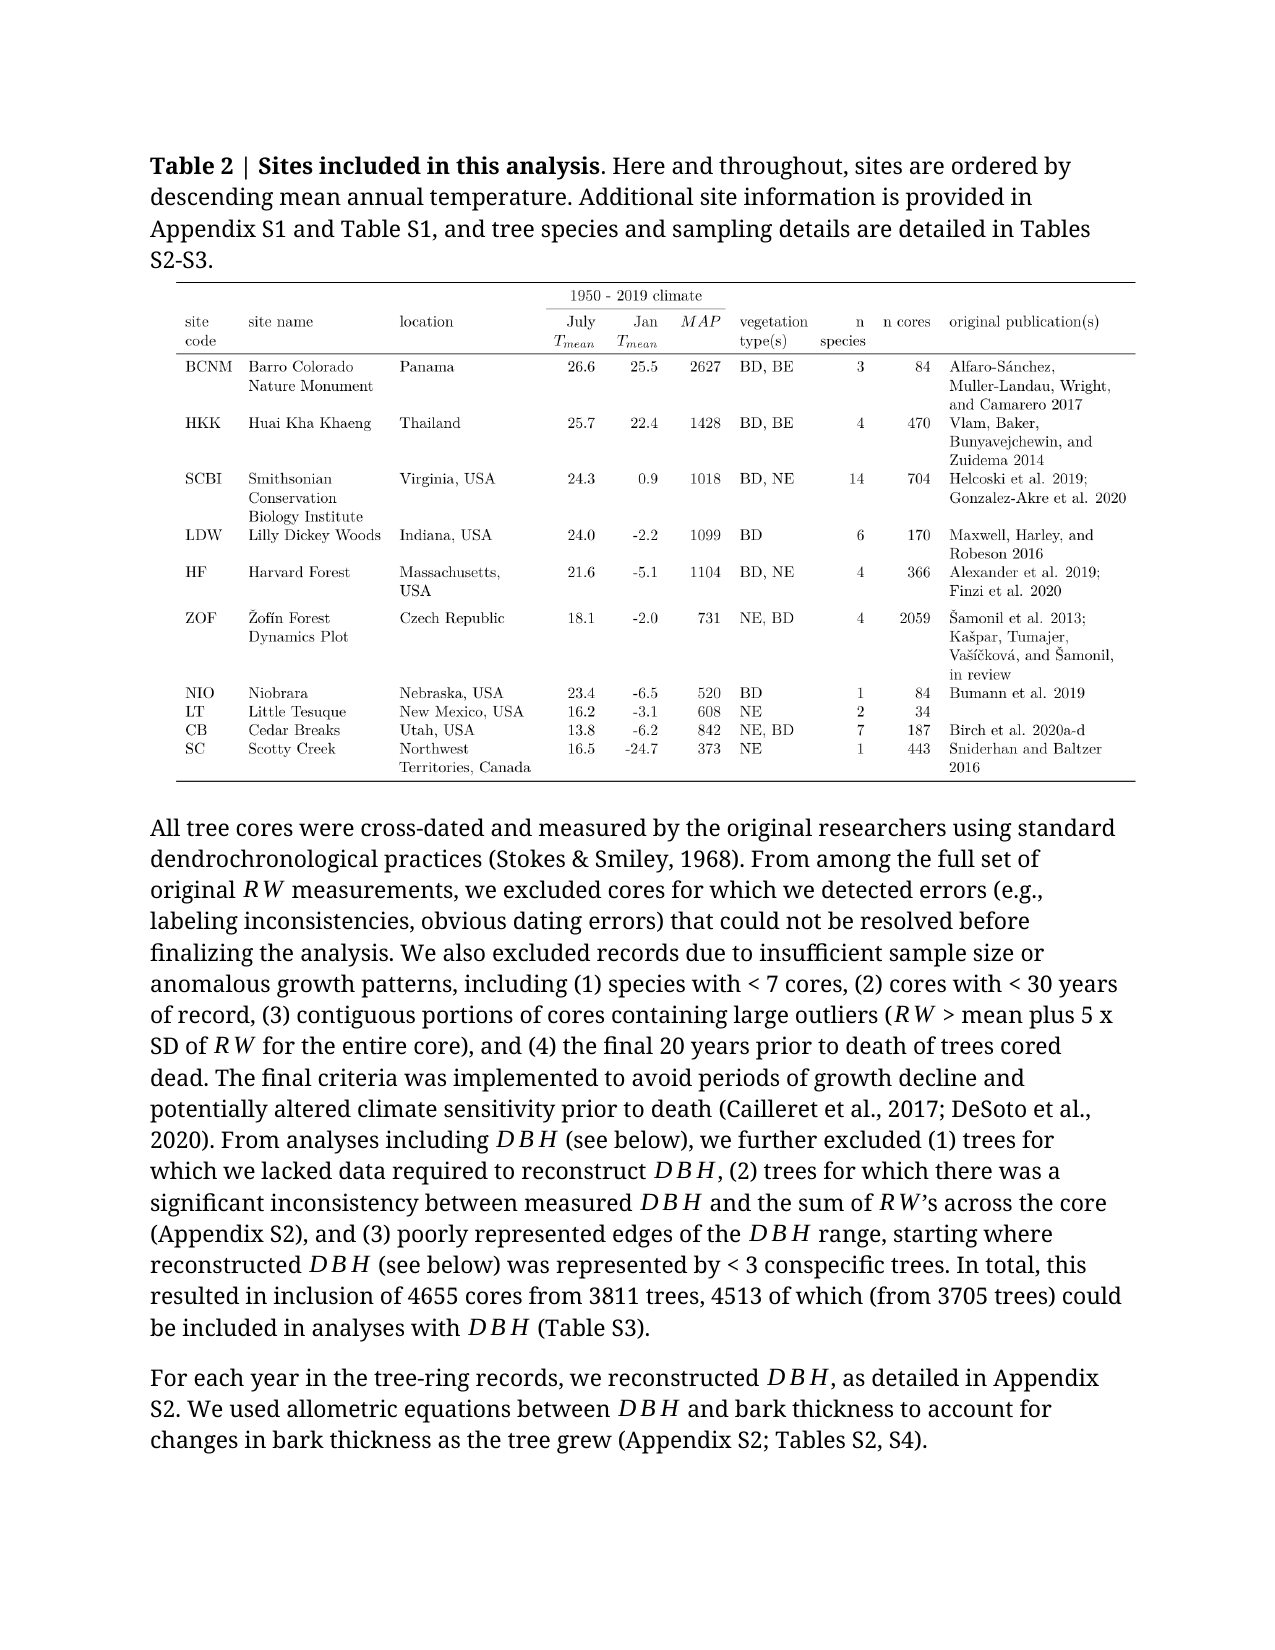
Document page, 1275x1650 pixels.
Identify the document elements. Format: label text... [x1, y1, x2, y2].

text For each year in the tree-ring records, we reconstructed , as detailed in Appendix S2. We used allometric equations between and bark thickness to account for changes in bark thickness as the tree grew (Appendix S2; Tables S2, S4). [150, 1362, 1125, 1455]
text All tree cores were cross-dated and measured by the original researchers using standard dendrochronological practices (Stokes & Smiley, 1968). From among the full set of original measurements, we excluded cores for which we detected errors (e.g., labeling inconsistencies, obvious dating errors) that could not be resolved before finalizing the analysis. We also excluded records due to insufficient sample size or anomalous growth patterns, including (1) species with < 7 cores, (2) cores with < 30 years of record, (3) contiguous portions of cores containing large outliers ( > mean plus 5 x SD of for the entire core), and (4) the final 20 years prior to death of trees cored dead. The final criteria was implemented to avoid periods of growth decline and potentially altered climate sensitivity prior to death (Cailleret et al., 2017; DeSoto et al., 2020). From analyses including (see below), we further excluded (1) trees for which we lacked data required to reconstruct , (2) trees for which there was a significant inconsistency between measured and the sum of ’s across the core (Appendix S2), and (3) poorly represented edges of the range, starting where reconstructed (see below) was represented by < 3 conspecific trees. In total, this resulted in inclusion of 4655 cores from 3811 trees, 4513 of which (from 3705 trees) could be included in analyses with (Table S3). [150, 812, 1125, 1343]
picture [168, 275, 1144, 793]
